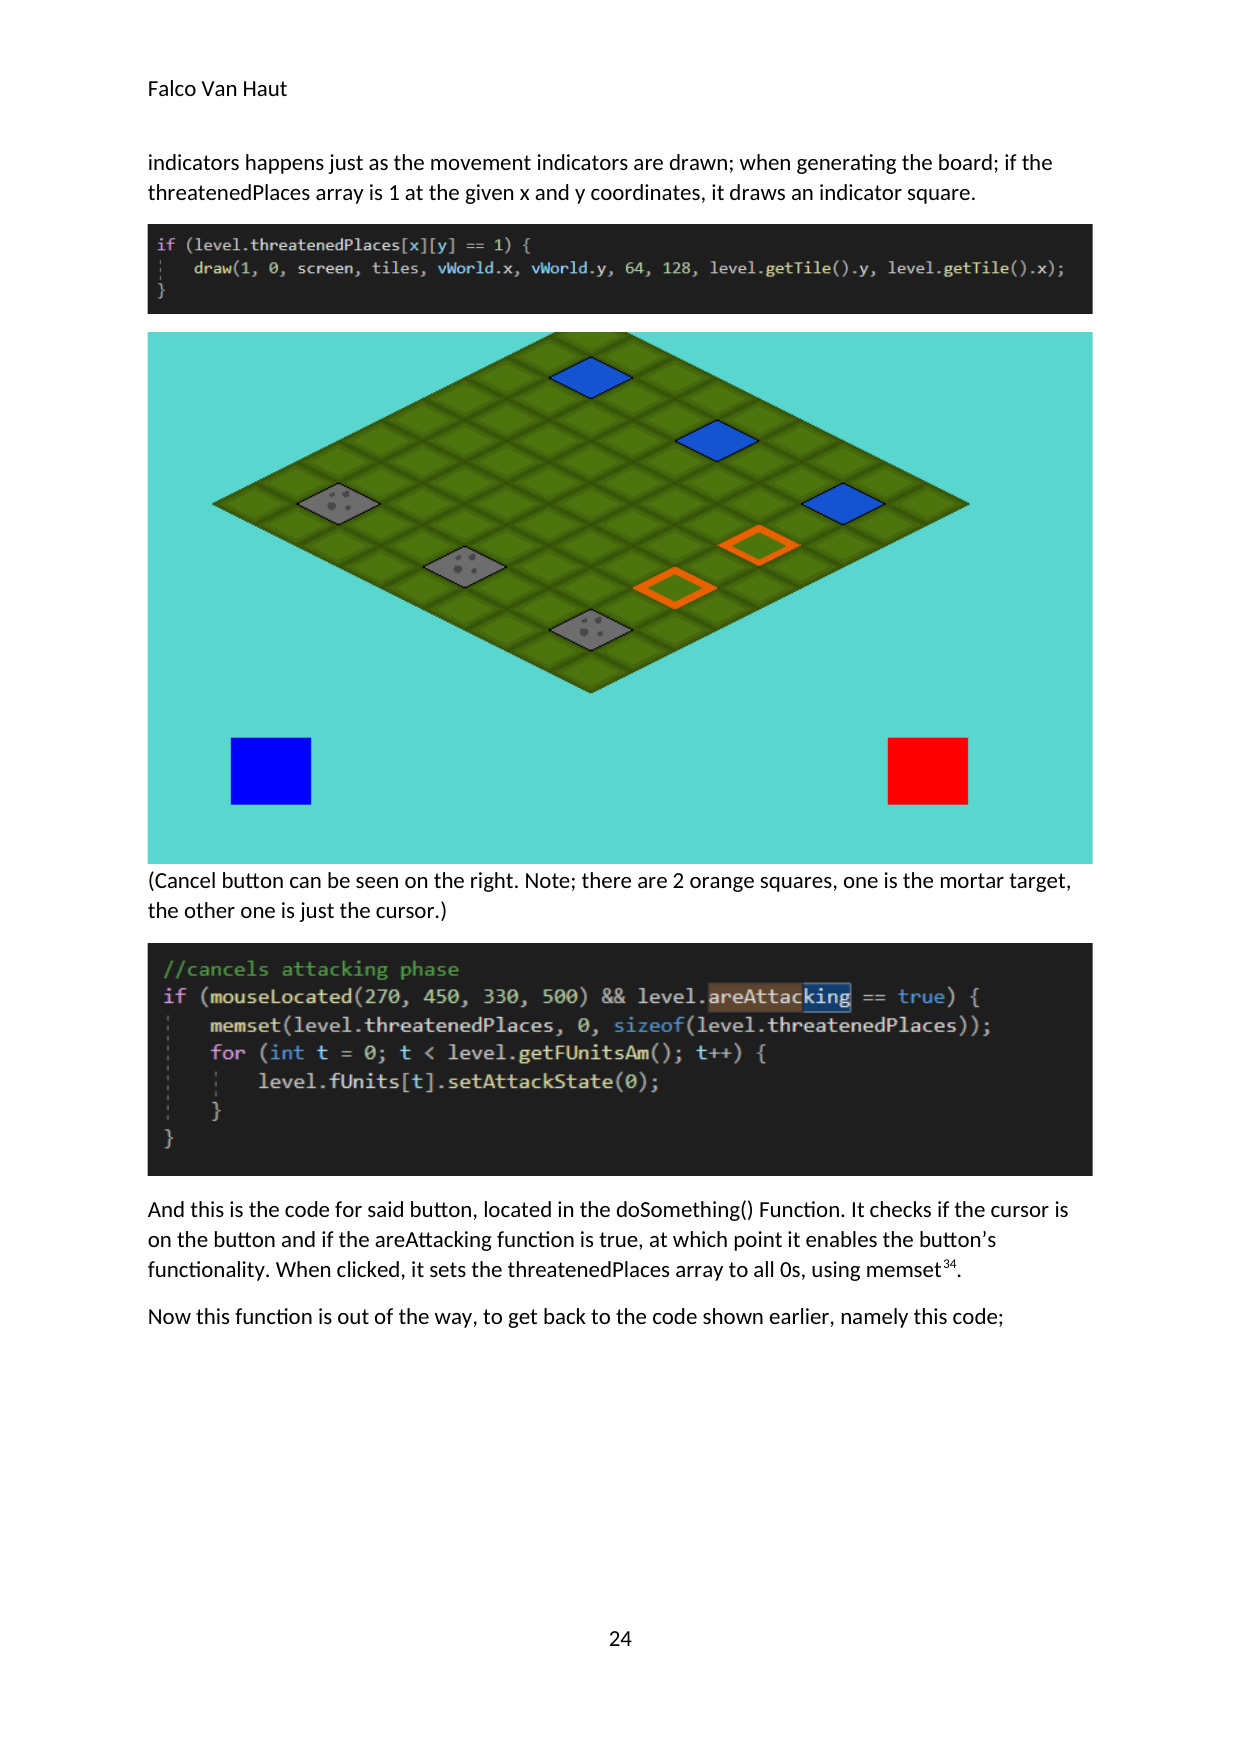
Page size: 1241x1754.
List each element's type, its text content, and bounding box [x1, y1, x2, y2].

text And this is the code for said button, located in the doSomething() Function. It checks if the cursor is on the button and if the areAttacking function is true, at which point it enables the button’s functionality. When clicked, it sets the threatenedPlaces array to all 0s, using memset34. [148, 1195, 1093, 1283]
picture [147, 224, 1093, 314]
text Now this function is out of the way, to get back to the code shown earlier, namely this code; [148, 1302, 1093, 1330]
text (Cancel button can be seen on the right. Note; there are 2 orange squares, one is the mortar target, the other one is just the cursor.) [148, 864, 1093, 924]
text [148, 148, 1093, 206]
picture [147, 943, 1093, 1176]
picture [147, 332, 1093, 864]
